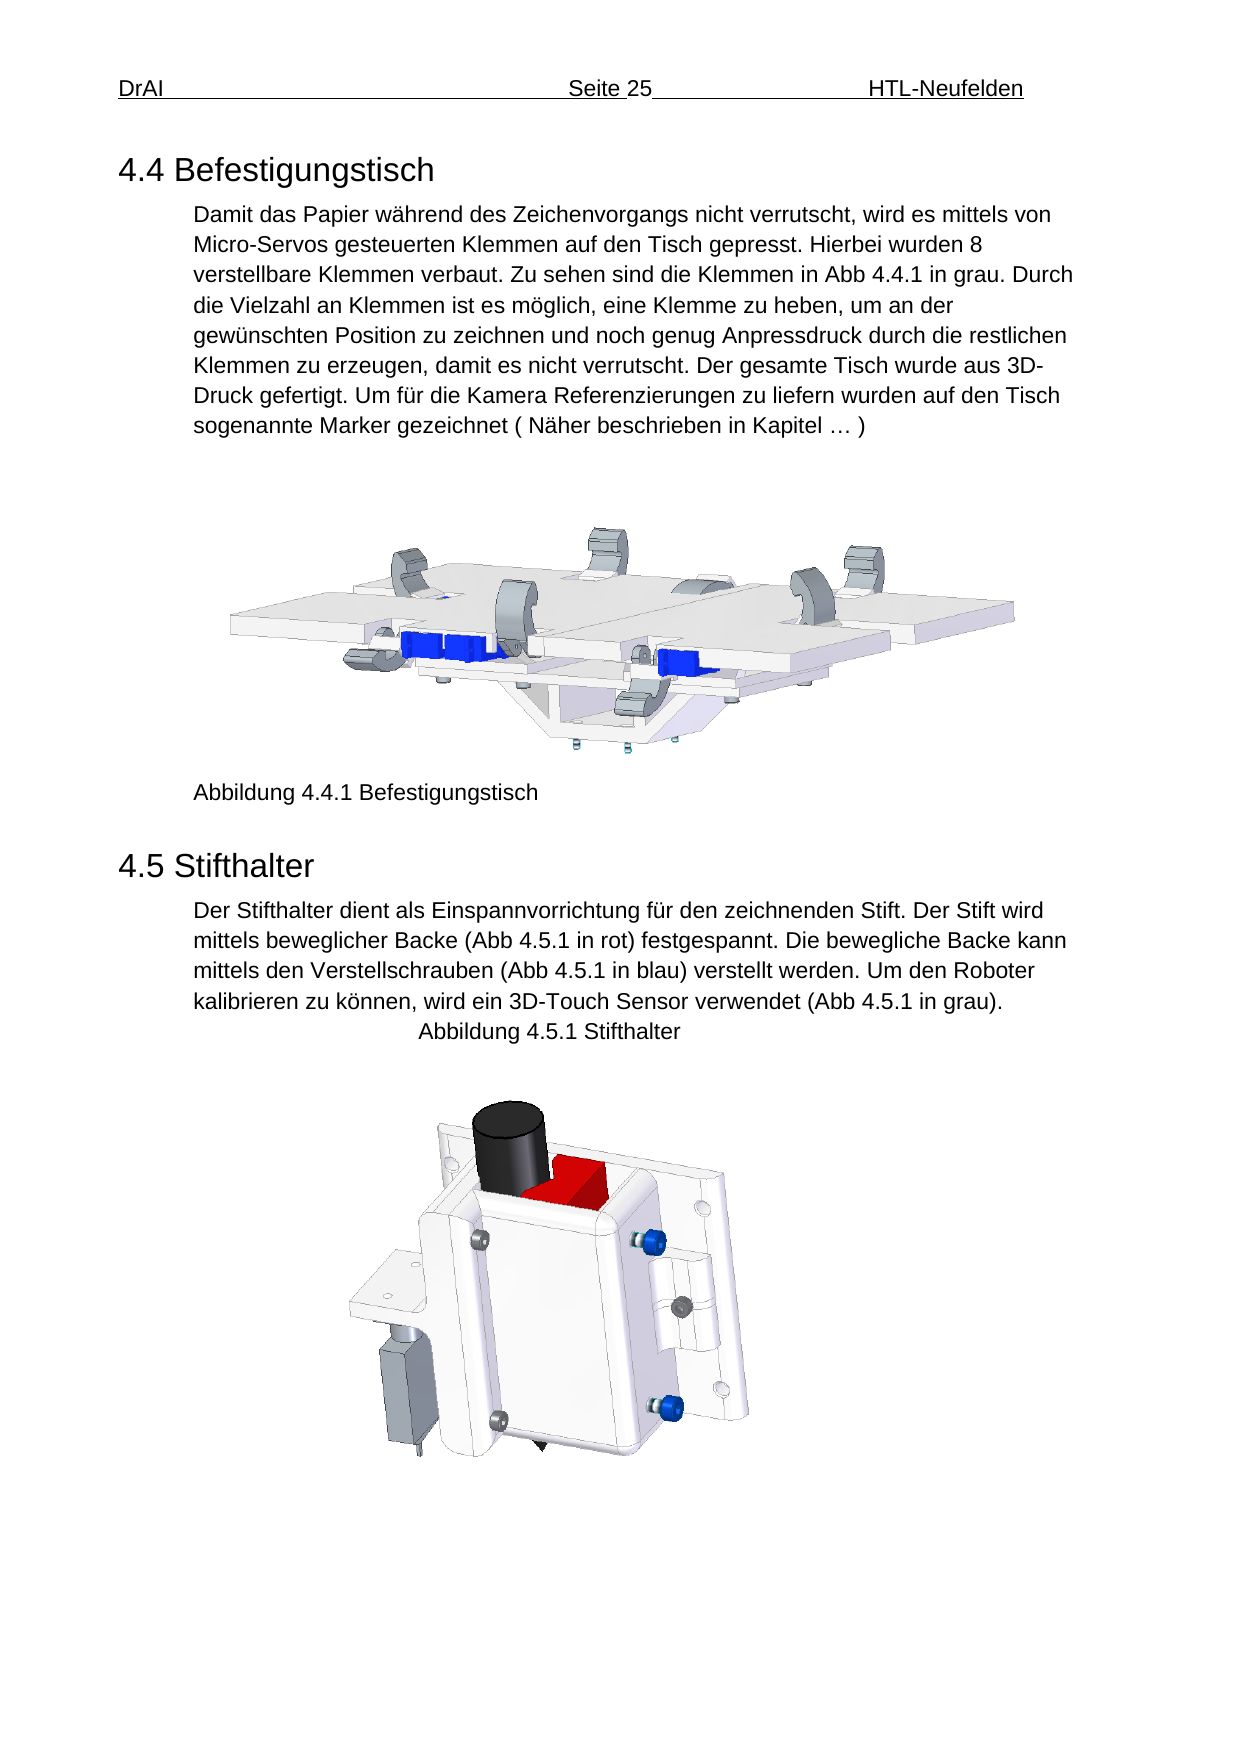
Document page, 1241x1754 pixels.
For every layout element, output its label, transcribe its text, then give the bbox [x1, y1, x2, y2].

subtitle 4.5 Stifthalter [118, 846, 1090, 884]
text Der Stifthalter dient als Einspannvorrichtung für den zeichnenden Stift. Der Stift wird mittels beweglicher Backe (Abb 4.5.1 in rot) festgespannt. Die bewegliche Backe kann mittels den Verstellschrauben (Abb 4.5.1 in blau) verstellt werden. Um den Roboter kalibrieren zu können, wird ein 3D-Touch Sensor verwendet (Abb 4.5.1 in grau). [193, 897, 1090, 1014]
text Abbildung 4.4.1 Befestigungstisch [193, 778, 1090, 805]
picture [193, 442, 1051, 775]
text Abbildung 4.5.1 Stifthalter [343, 1018, 1090, 1044]
subtitle 4.4 Befestigungstisch [118, 150, 1090, 188]
text Damit das Papier während des Zeichenvorgangs nicht verrutscht, wird es mittels von Micro-Servos gesteuerten Klemmen auf den Tisch gepresst. Hierbei wurden 8 verstellbare Klemmen verbaut. Zu sehen sind die Klemmen in Abb 4.4.1 in grau. Durch die Vielzahl an Klemmen ist es möglich, eine Klemme zu heben, um an der gewünschten Position zu zeichnen und noch genug Anpressdruck durch die restlichen Klemmen zu erzeugen, damit es nicht verrutscht. Der gesamte Tisch wurde aus 3D-Druck gefertigt. Um für die Kamera Referenzierungen zu liefern wurden auf den Tisch sogenannte Marker gezeichnet ( Näher beschrieben in Kapitel … ) [193, 201, 1090, 439]
picture [305, 1073, 782, 1491]
